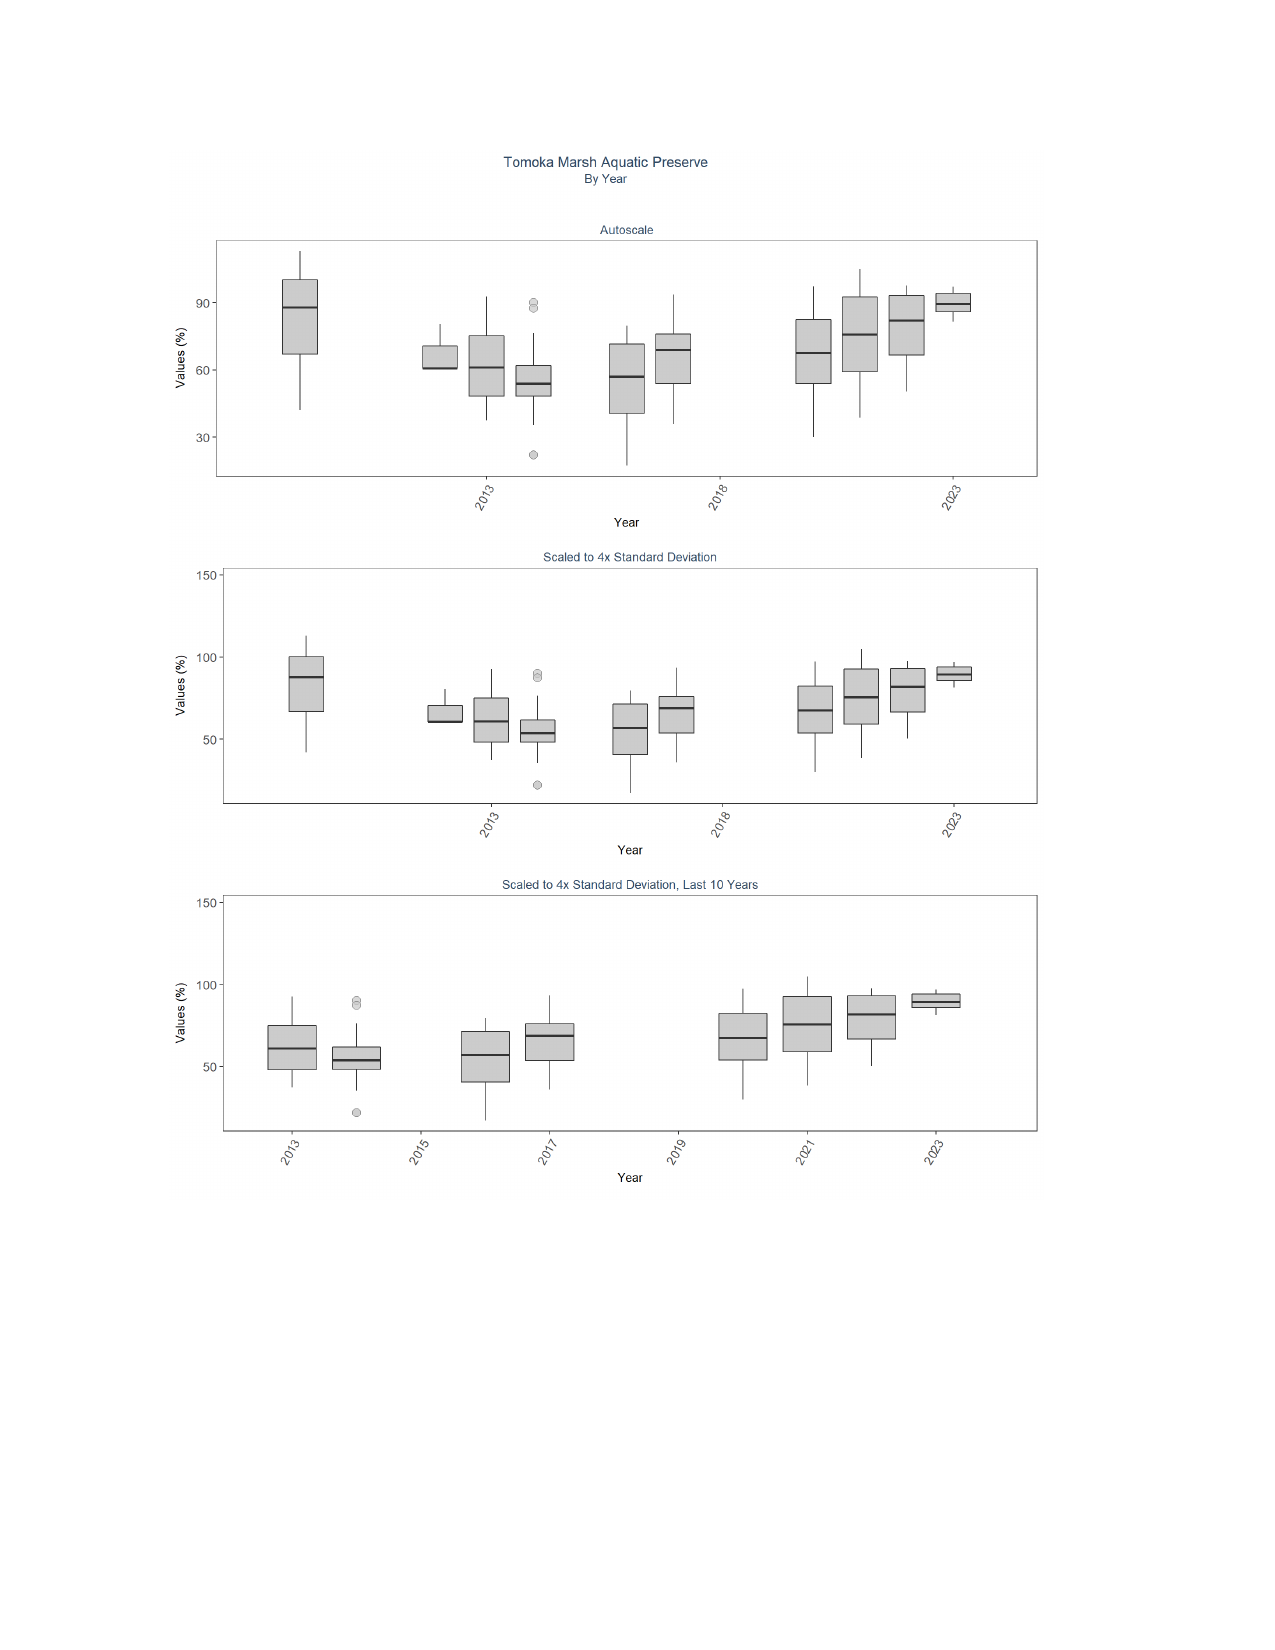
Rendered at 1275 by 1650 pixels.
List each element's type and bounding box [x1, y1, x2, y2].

picture [168, 150, 1044, 1200]
